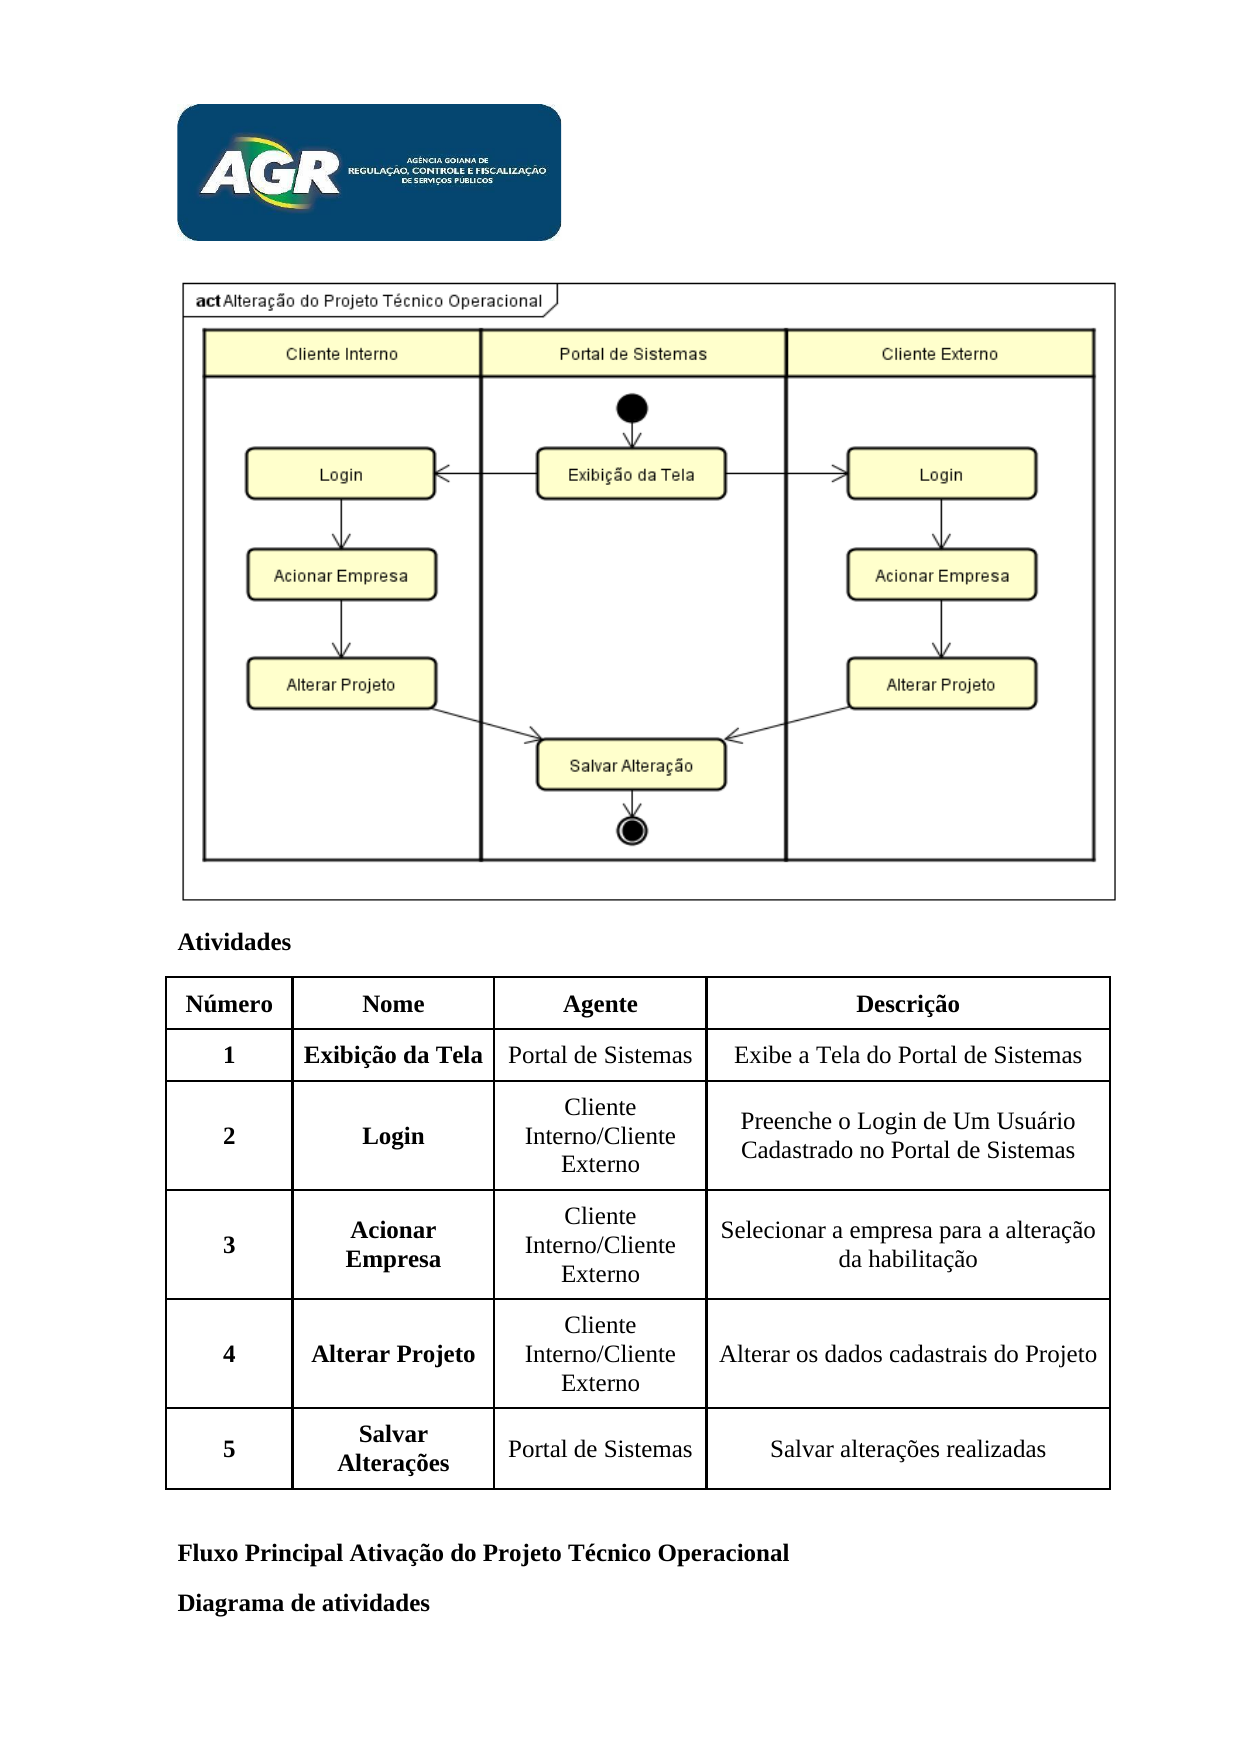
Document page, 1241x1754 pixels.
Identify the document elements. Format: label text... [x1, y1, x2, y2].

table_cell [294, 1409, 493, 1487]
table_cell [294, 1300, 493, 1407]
picture [177, 104, 562, 241]
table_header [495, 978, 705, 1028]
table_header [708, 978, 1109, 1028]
text Atividades [177, 927, 1122, 955]
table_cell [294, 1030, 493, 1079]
text Fluxo Principal Ativação do Projeto Técnico Operacional [177, 1538, 1122, 1567]
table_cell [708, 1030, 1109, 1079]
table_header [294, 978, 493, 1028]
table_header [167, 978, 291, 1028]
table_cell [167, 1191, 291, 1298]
picture [177, 280, 1123, 906]
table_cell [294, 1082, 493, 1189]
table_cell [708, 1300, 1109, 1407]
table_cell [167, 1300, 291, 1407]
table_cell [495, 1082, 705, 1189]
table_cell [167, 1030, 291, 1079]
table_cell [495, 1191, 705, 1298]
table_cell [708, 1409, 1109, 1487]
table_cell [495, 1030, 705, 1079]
text Diagrama de atividades [177, 1588, 1122, 1617]
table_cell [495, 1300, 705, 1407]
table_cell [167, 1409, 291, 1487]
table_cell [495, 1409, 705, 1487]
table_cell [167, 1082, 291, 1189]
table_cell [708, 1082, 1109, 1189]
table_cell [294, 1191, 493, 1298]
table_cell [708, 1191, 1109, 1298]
